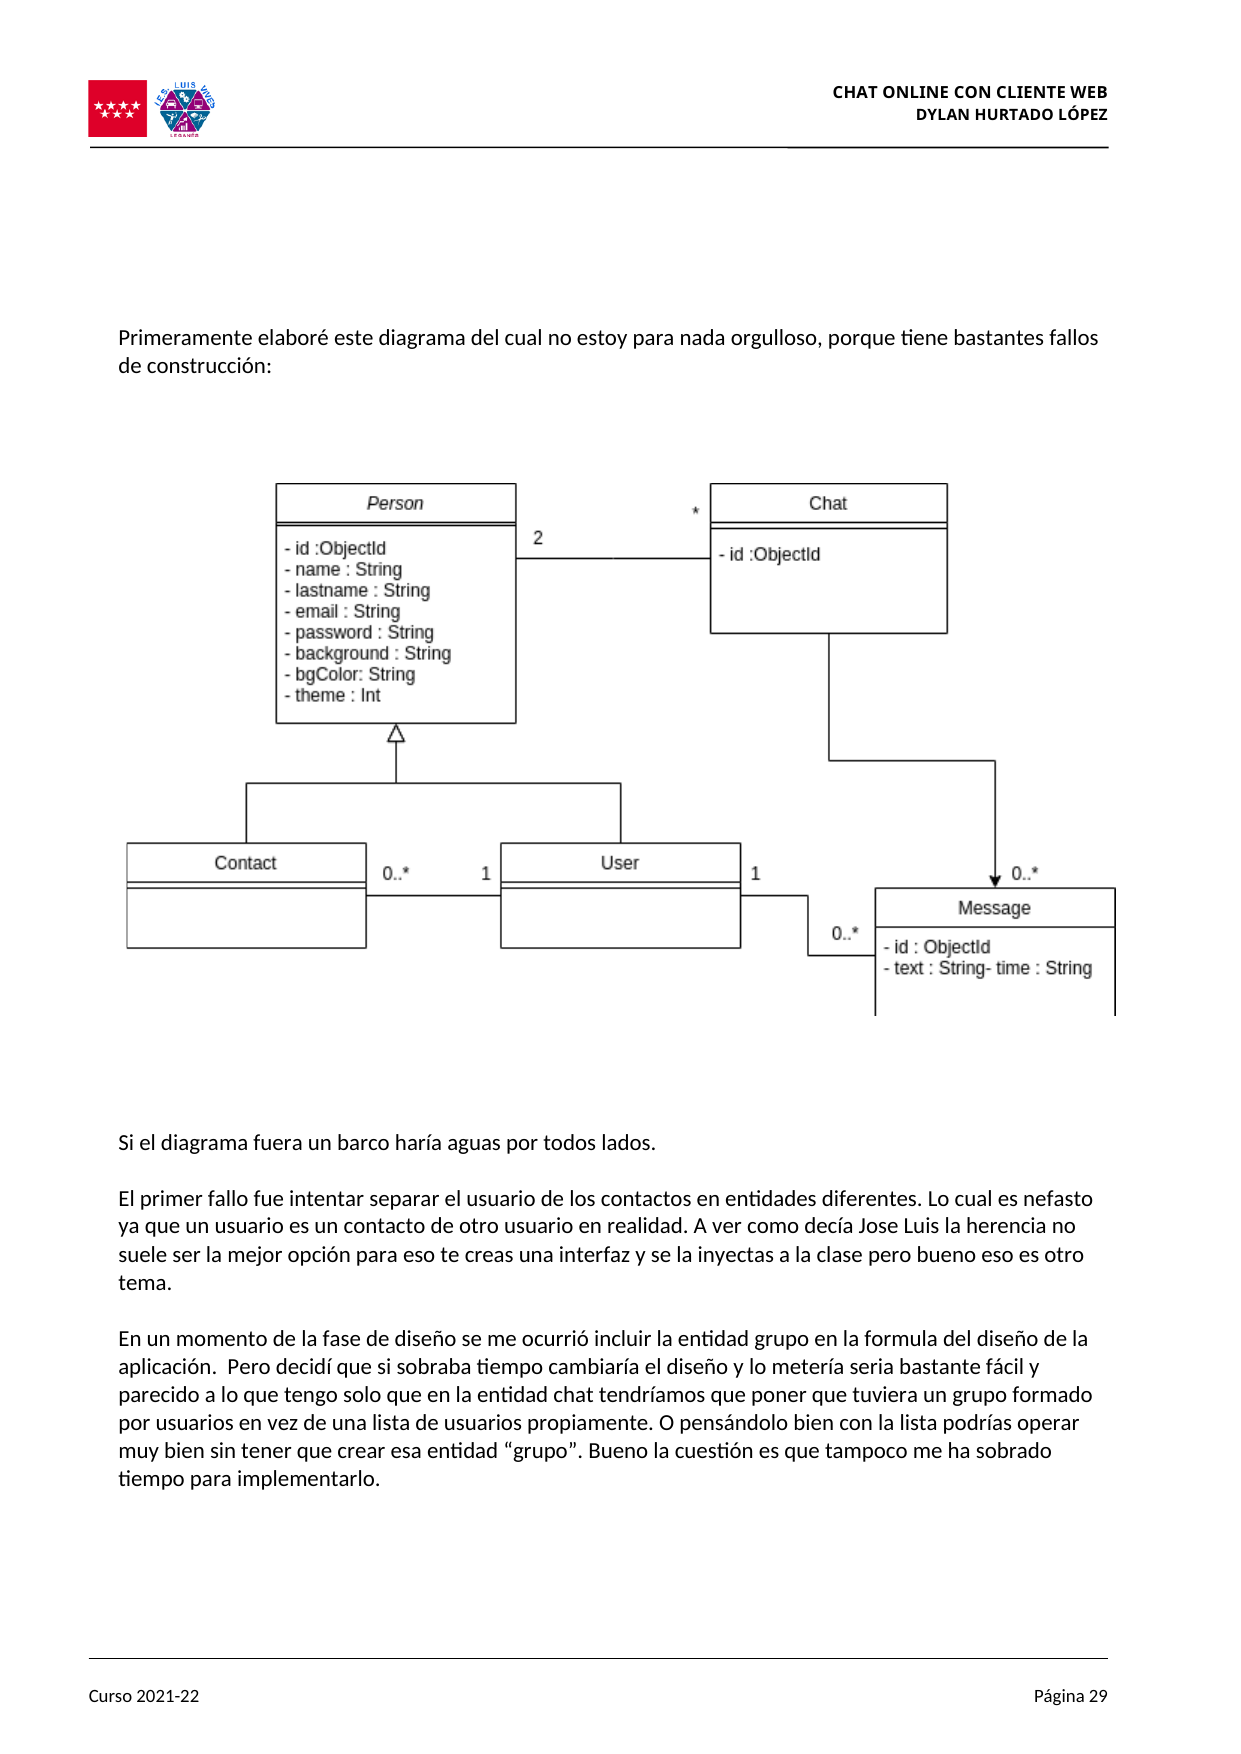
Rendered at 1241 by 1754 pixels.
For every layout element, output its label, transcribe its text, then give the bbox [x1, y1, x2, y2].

text Primeramente elaboré este diagrama del cual no estoy para nada orgulloso, porque tiene bastantes fallos de construcción: [118, 323, 1107, 379]
text Si el diagrama fuera un barco haría aguas por todos lados. [118, 1128, 1107, 1156]
text En un momento de la fase de diseño se me ocurrió incluir la entidad grupo en la formula del diseño de la aplicación. Pero decidí que si sobraba tiempo cambiaría el diseño y lo metería seria bastante fácil y parecido a lo que tengo solo que en la entidad chat tendríamos que poner que tuviera un grupo formado por usuarios en vez de una lista de usuarios propiamente. O pensándolo bien con la lista podrías operar muy bien sin tener que crear esa entidad “grupo”. Bueno la cuestión es que tampoco me ha sobrado tiempo para implementarlo. [118, 1324, 1107, 1492]
picture [126, 483, 1116, 1016]
picture [87, 80, 215, 136]
text El primer fallo fue intentar separar el usuario de los contactos en entidades diferentes. Lo cual es nefasto ya que un usuario es un contacto de otro usuario en realidad. A ver como decía Jose Luis la herencia no suele ser la mejor opción para eso te creas una interfaz y se la inyectas a la clase pero bueno eso es otro tema. [118, 1184, 1107, 1296]
